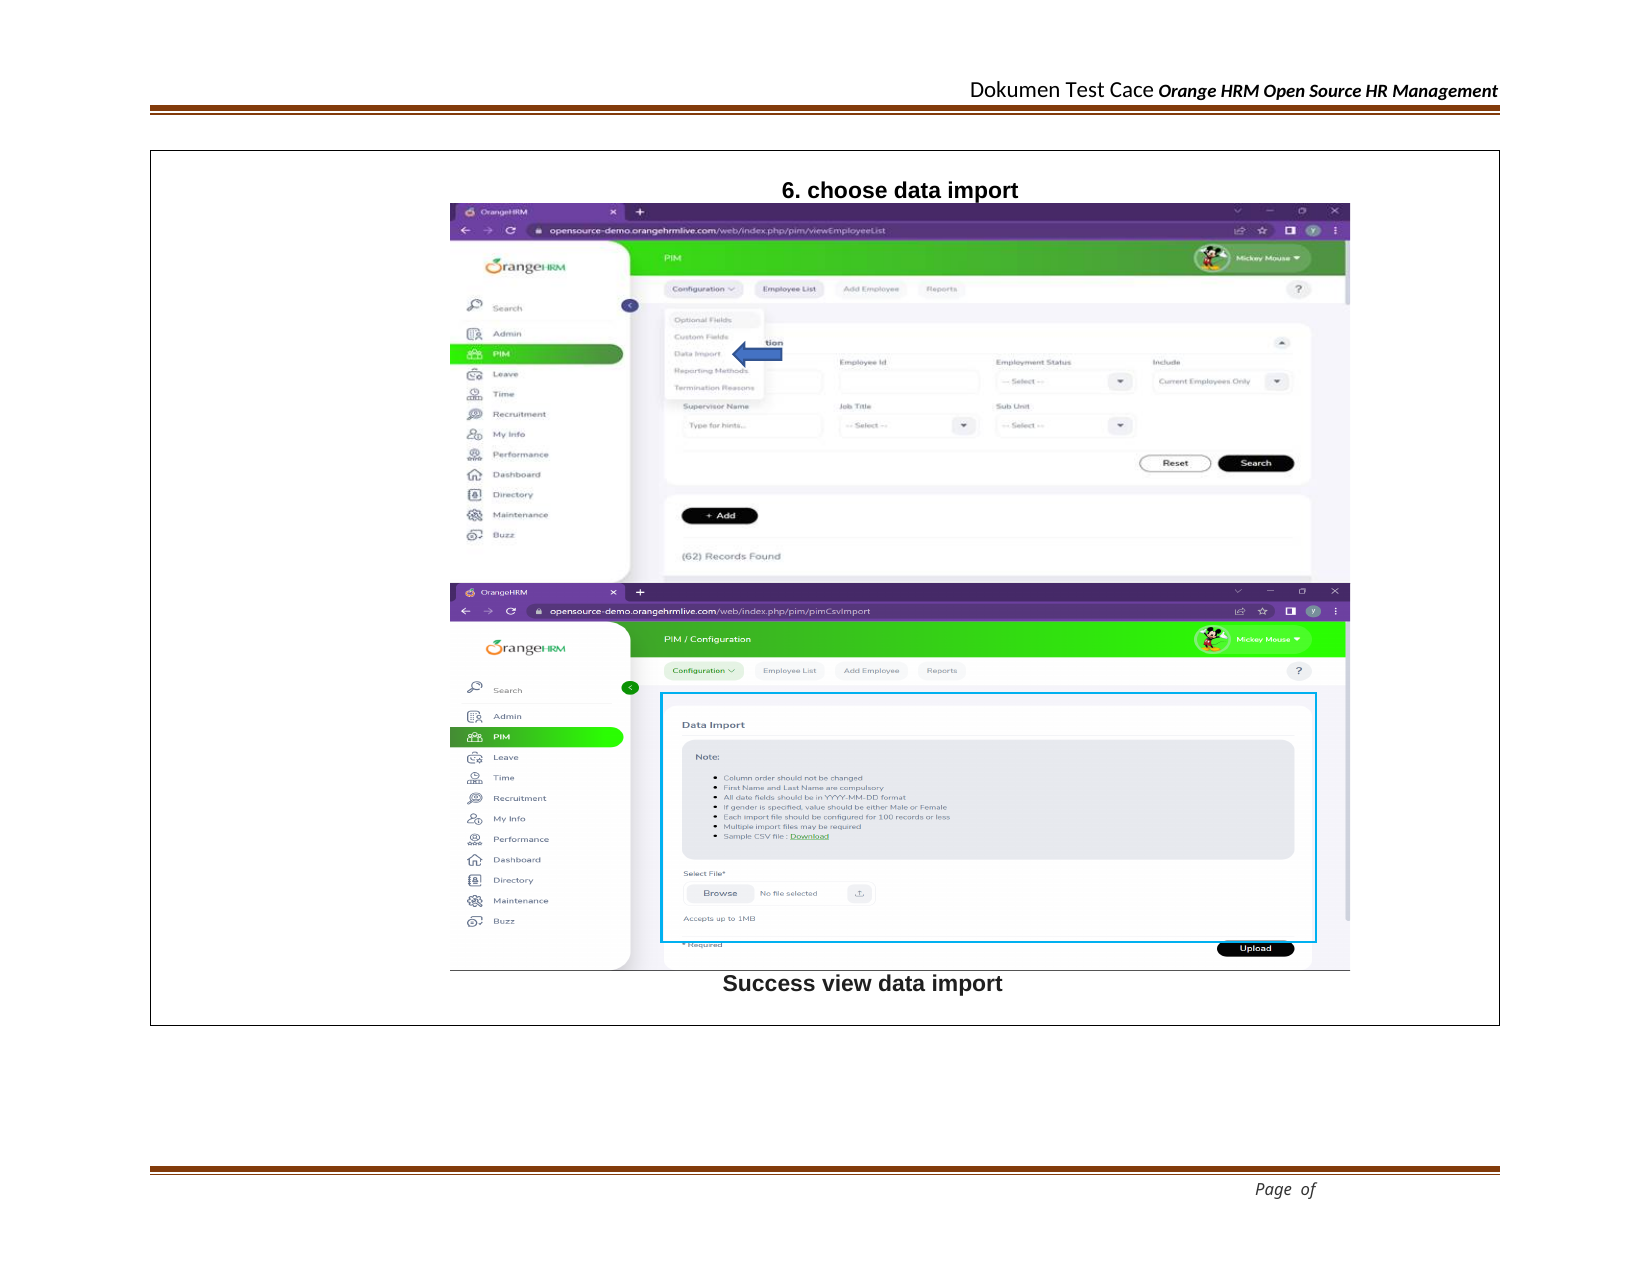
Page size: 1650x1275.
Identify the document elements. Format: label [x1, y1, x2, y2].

picture [450, 203, 1350, 971]
table_cell [151, 151, 1499, 1025]
